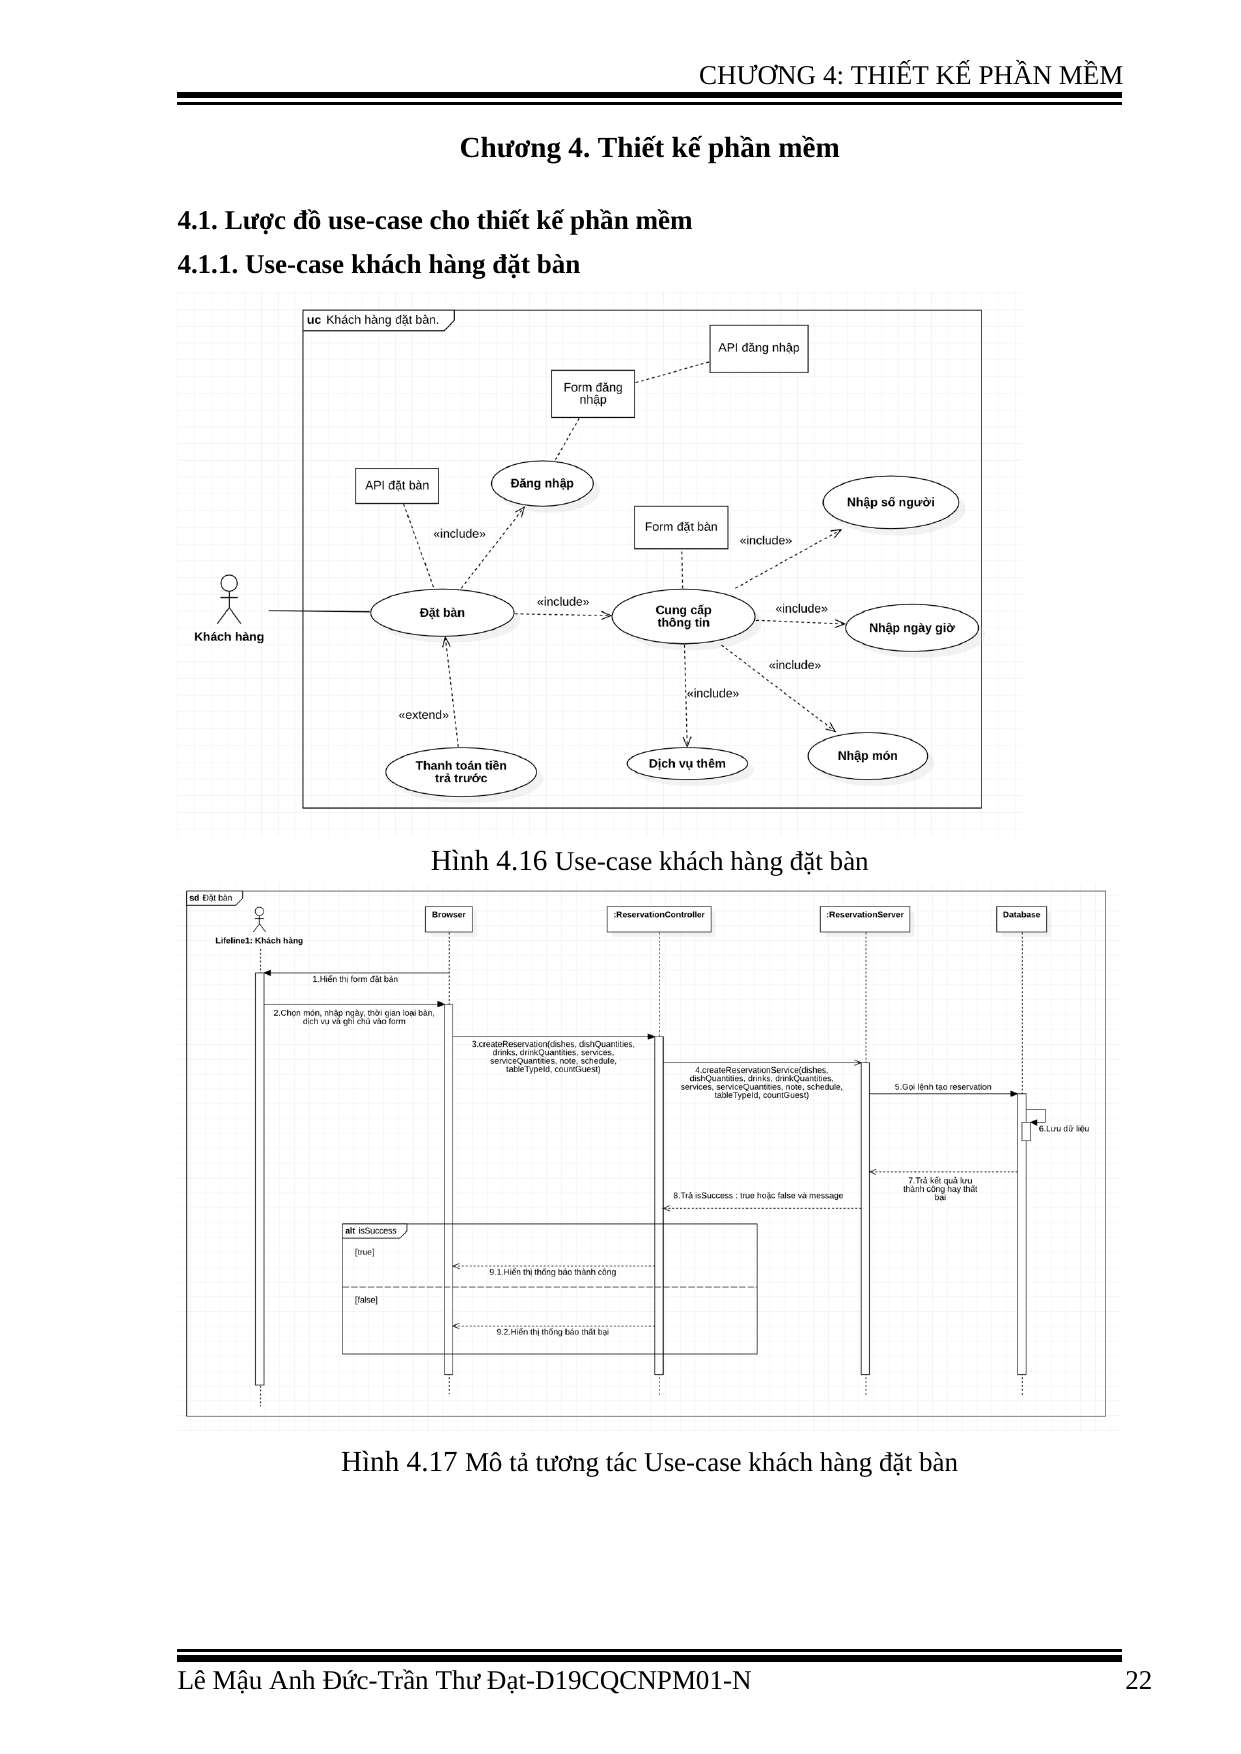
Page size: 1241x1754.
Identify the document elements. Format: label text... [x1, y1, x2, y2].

picture [177, 883, 1123, 1432]
subtitle 4.1. Lược đồ use-case cho thiết kế phần mềm [177, 204, 1122, 236]
subtitle 4.1.1. Use-case khách hàng đặt bàn [177, 248, 1122, 279]
picture [177, 291, 1022, 837]
subtitle Thiết kế phần mềm [177, 130, 1122, 164]
